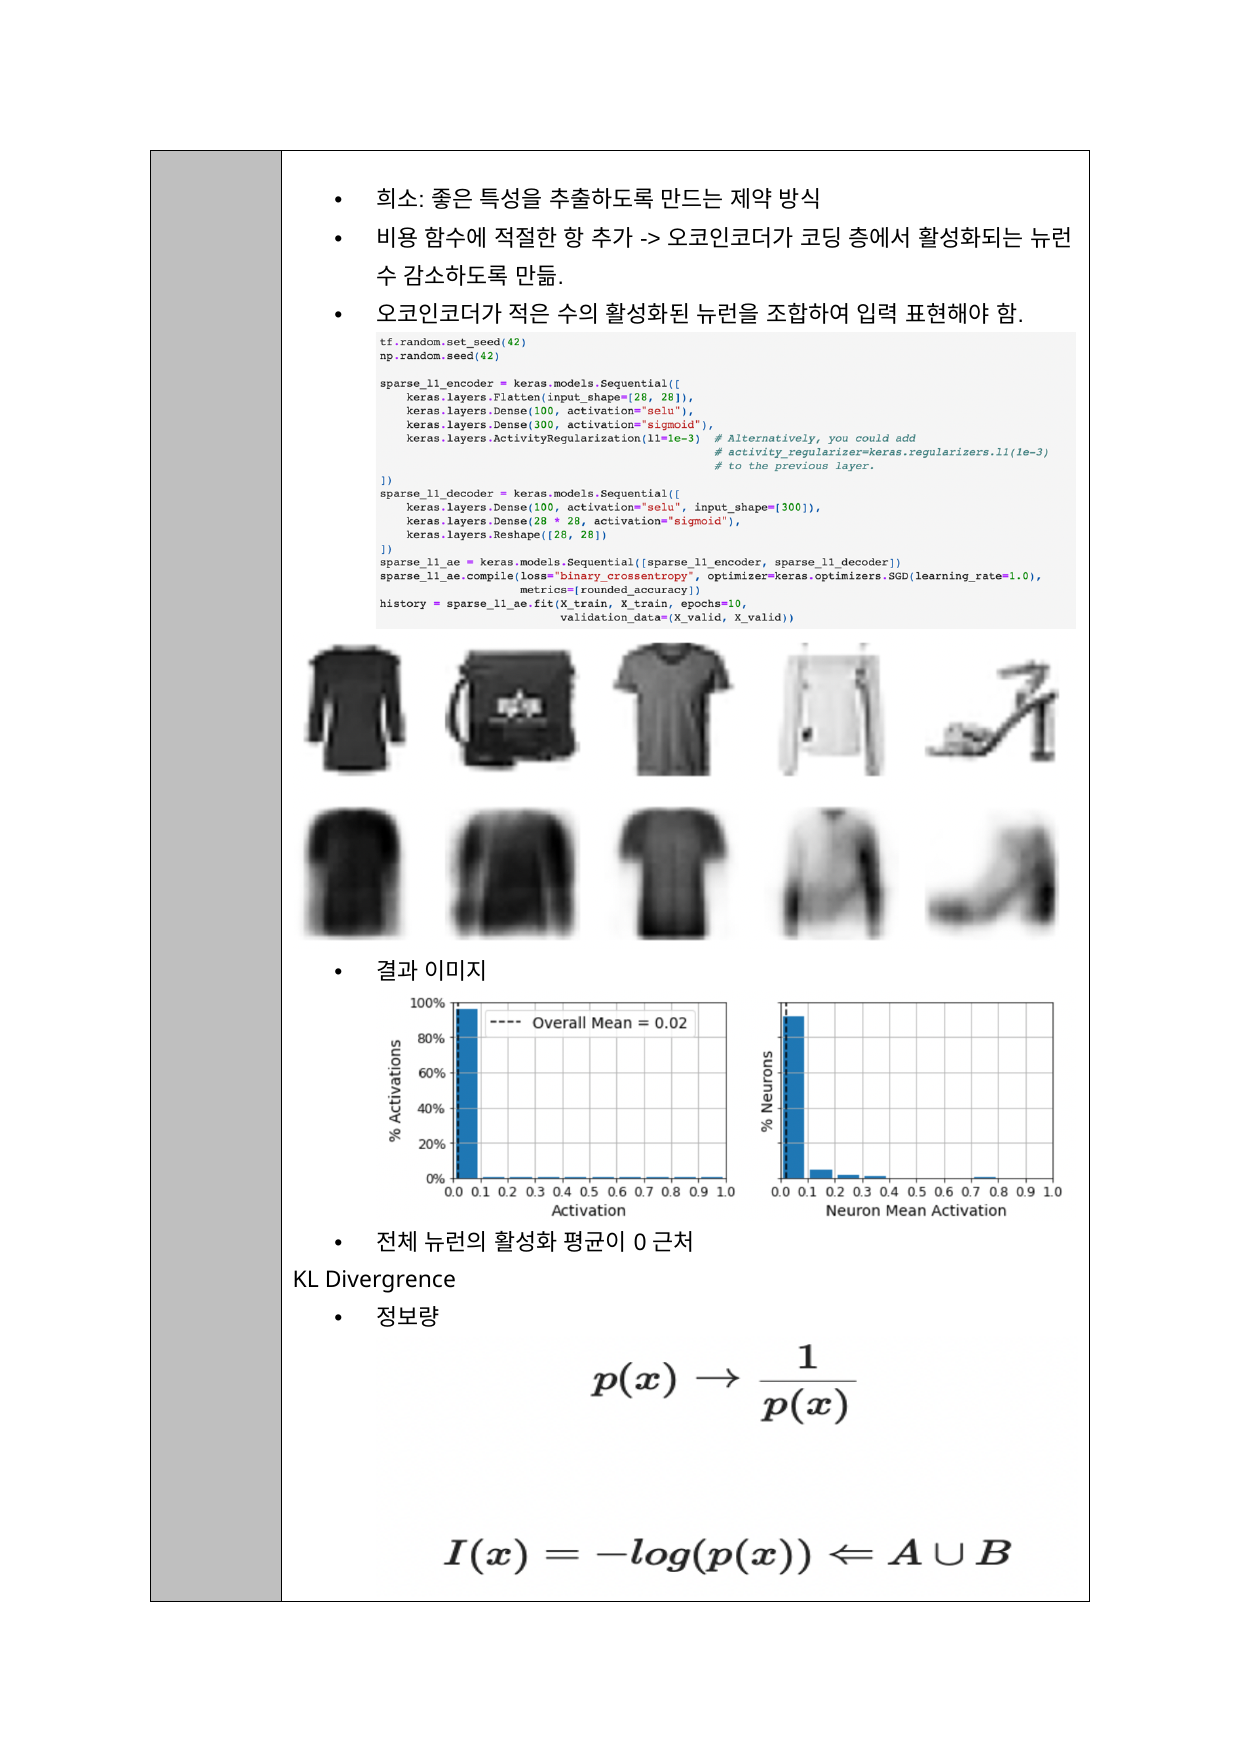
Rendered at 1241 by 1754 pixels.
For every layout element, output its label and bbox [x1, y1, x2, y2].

table_cell [282, 151, 1089, 1601]
picture [375, 990, 1076, 1221]
picture [375, 332, 1076, 629]
picture [375, 1336, 1078, 1597]
picture [292, 632, 1079, 949]
